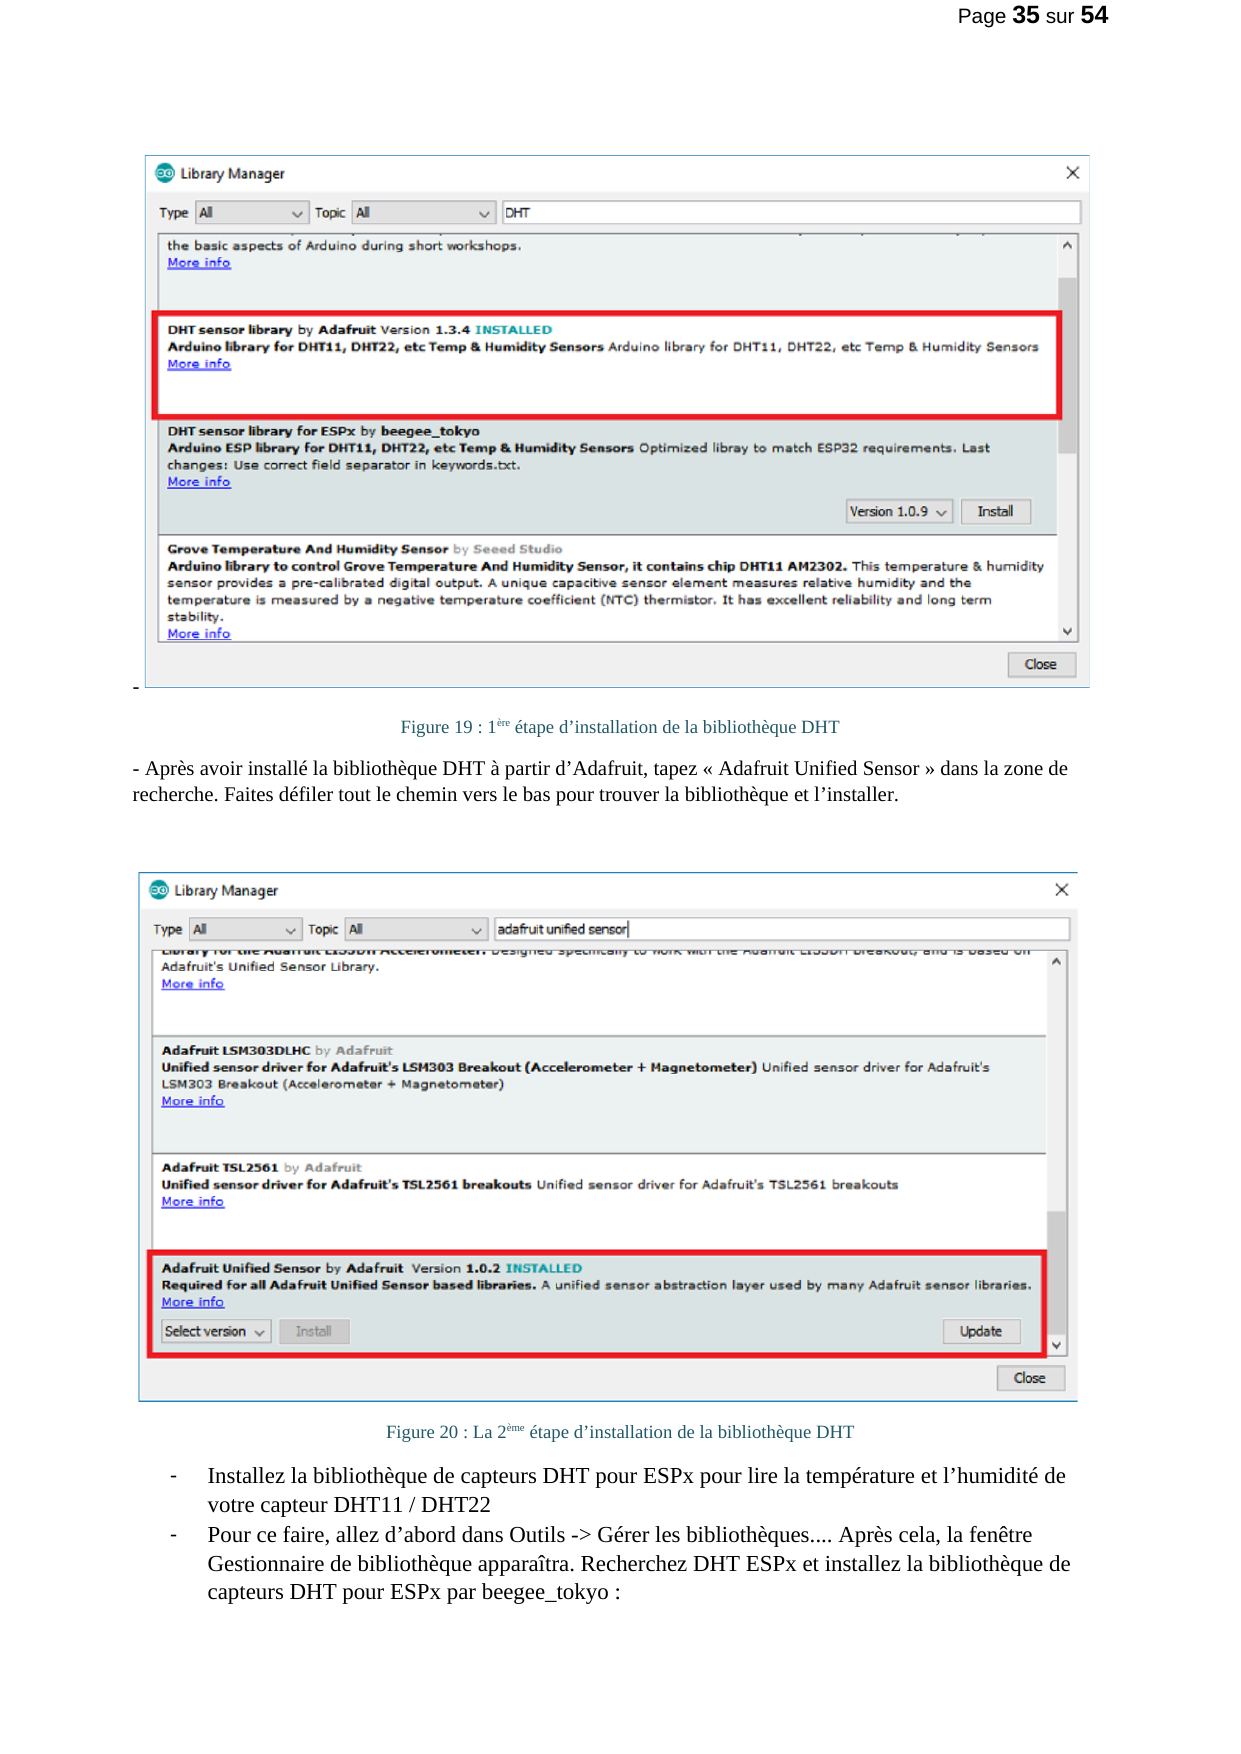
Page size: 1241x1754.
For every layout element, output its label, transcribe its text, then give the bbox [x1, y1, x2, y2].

text Figure 19 : 1ère étape d’installation de la bibliothèque DHT [132, 716, 1108, 738]
text - Après avoir installé la bibliothèque DHT à partir d’Adafruit, tapez « Adafruit Unified Sensor » dans la zone de recherche. Faites défiler tout le chemin vers le bas pour trouver la bibliothèque et l’installer. [132, 756, 1108, 806]
list Installez la bibliothèque de capteurs DHT pour ESPx pour lire la température et l’humidité de votre capteur DHT11 / DHT22 [170, 1461, 1108, 1518]
text Figure 20 : La 2ème étape d’installation de la bibliothèque DHT [132, 1421, 1108, 1443]
picture [144, 150, 1090, 694]
list Pour ce faire, allez d’abord dans Outils -> Gérer les bibliothèques.... Après cela, la fenêtre Gestionnaire de bibliothèque apparaîtra. Recherchez DHT ESPx et installez la bibliothèque de capteurs DHT pour ESPx par beegee_tokyo : [170, 1520, 1108, 1604]
picture [132, 867, 1078, 1403]
